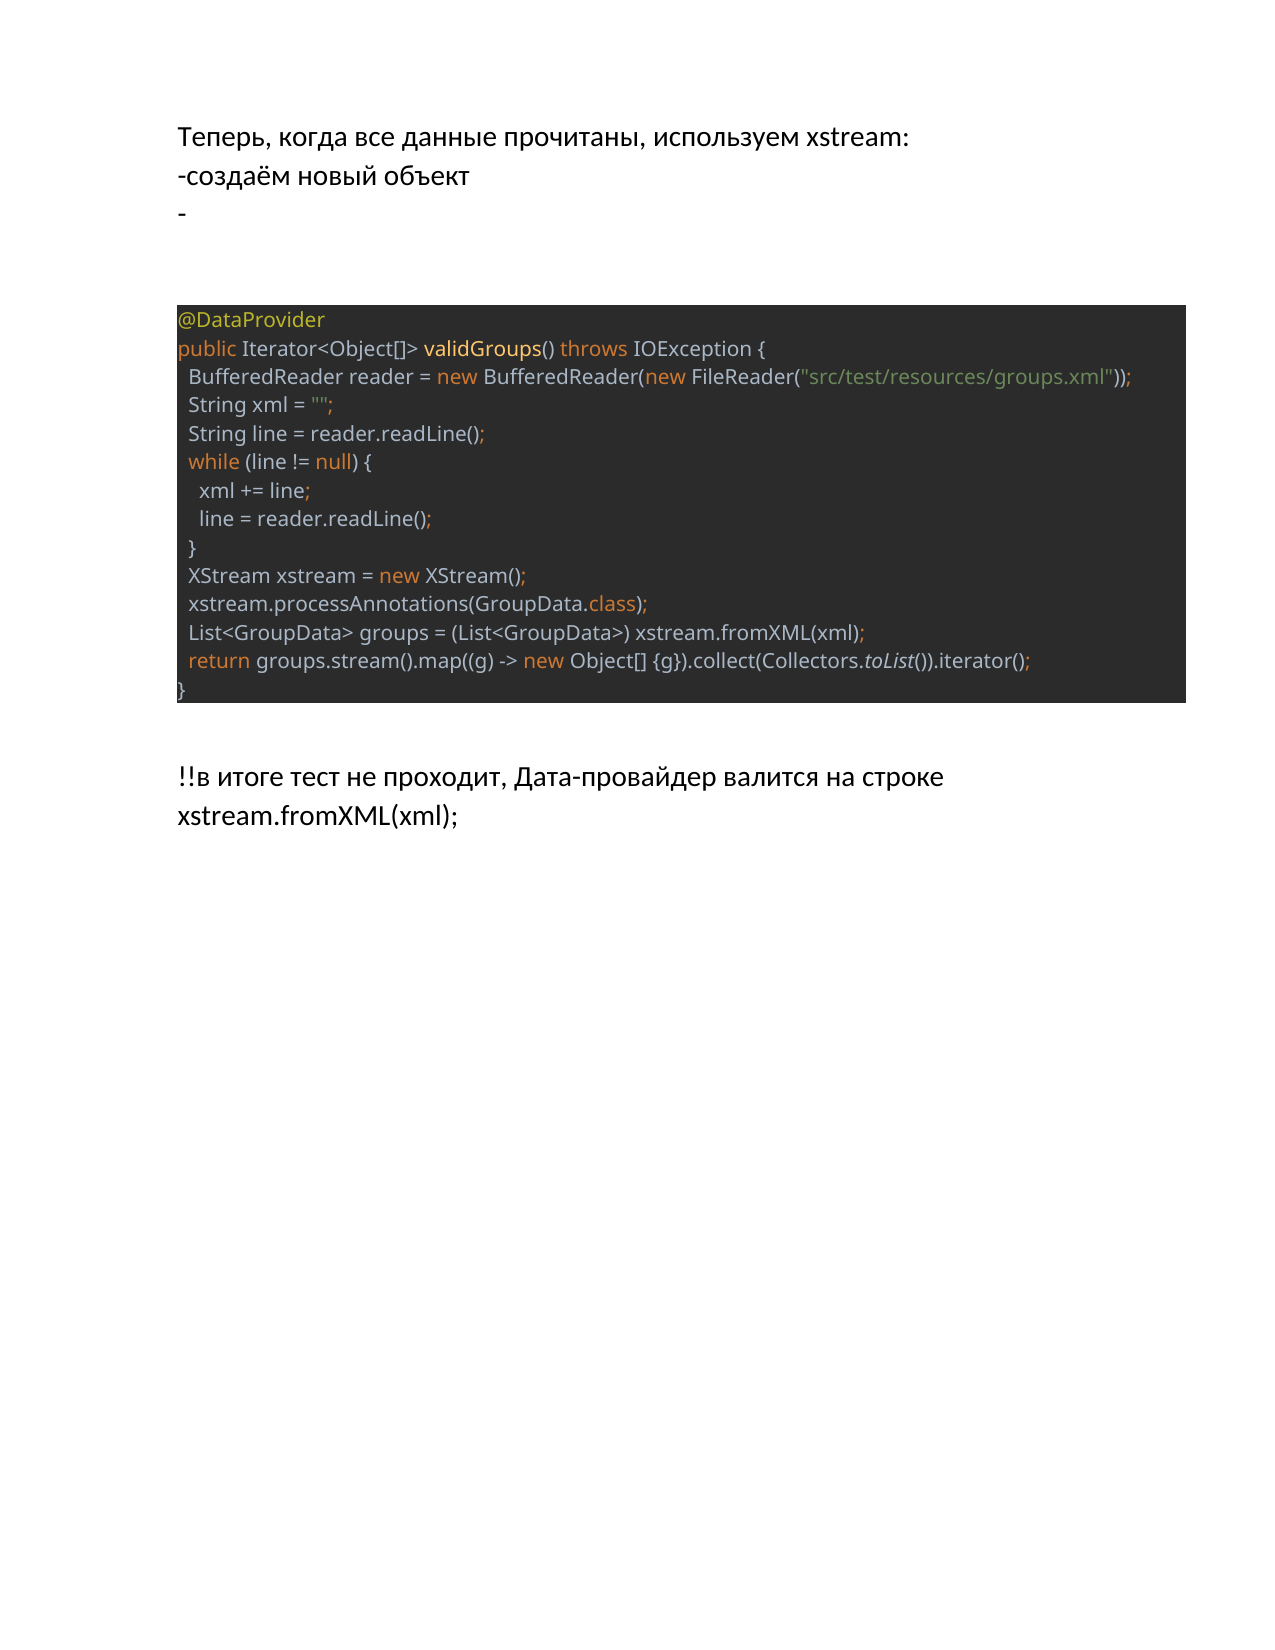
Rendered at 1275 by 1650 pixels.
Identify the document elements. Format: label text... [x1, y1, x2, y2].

text Теперь, когда все данные прочитаны, используем xstream: -создаём новый объект - [177, 118, 1186, 231]
text @DataProvider public Iterator<Object[]> validGroups() throws IOException { BufferedReader reader = new BufferedReader(new FileReader("src/test/resources/groups.xml")); String xml = ""; String line = reader.readLine(); while (line != null) { xml += line; line = reader.readLine(); } XStream xstream = new XStream(); xstream.processAnnotations(GroupData.class); List<GroupData> groups = (List<GroupData>) xstream.fromXML(xml); return groups.stream().map((g) -> new Object[] {g}).collect(Collectors.toList()).iterator(); } [177, 305, 1186, 703]
text !!в итоге тест не проходит, Дата-провайдер валится на строке xstream.fromXML(xml); [177, 758, 1186, 832]
